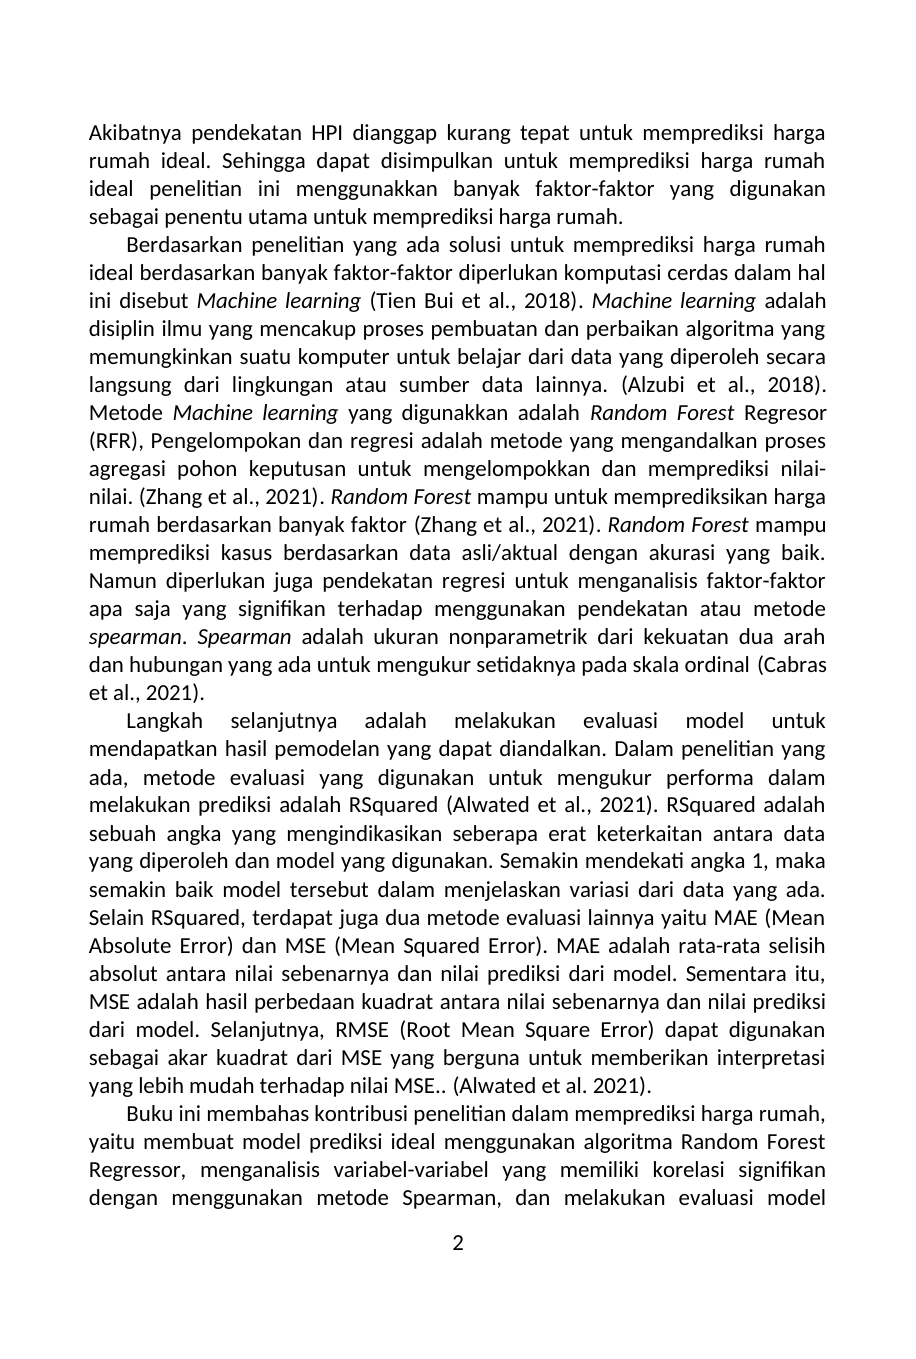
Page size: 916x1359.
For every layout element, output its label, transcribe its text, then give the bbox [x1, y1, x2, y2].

text Berdasarkan penelitian yang ada solusi untuk memprediksi harga rumah ideal berdasarkan banyak faktor-faktor diperlukan komputasi cerdas dalam hal ini disebut Machine learning . Machine learning adalah disiplin ilmu yang mencakup proses pembuatan dan perbaikan algoritma yang memungkinkan suatu komputer untuk belajar dari data yang diperoleh secara langsung dari lingkungan atau sumber data lainnya. . Metode Machine learning yang digunakkan adalah Random Forest Regresor (RFR), Pengelompokan dan regresi adalah metode yang mengandalkan proses agregasi pohon keputusan untuk mengelompokkan dan memprediksi nilai-nilai. . Random Forest mampu untuk memprediksikan harga rumah berdasarkan banyak faktor . Random Forest mampu memprediksi kasus berdasarkan data asli/aktual dengan akurasi yang baik. Namun diperlukan juga pendekatan regresi untuk menganalisis faktor-faktor apa saja yang signifikan terhadap menggunakan pendekatan atau metode spearman. Spearman adalah ukuran nonparametrik dari kekuatan dua arah dan hubungan yang ada untuk mengukur setidaknya pada skala ordinal . [89, 230, 827, 707]
text Langkah selanjutnya adalah melakukan evaluasi model untuk mendapatkan hasil pemodelan yang dapat diandalkan. Dalam penelitian yang ada, metode evaluasi yang digunakan untuk mengukur performa dalam melakukan prediksi adalah RSquared (Alwated et al., 2021). RSquared adalah sebuah angka yang mengindikasikan seberapa erat keterkaitan antara data yang diperoleh dan model yang digunakan. Semakin mendekati angka 1, maka semakin baik model tersebut dalam menjelaskan variasi dari data yang ada. Selain RSquared, terdapat juga dua metode evaluasi lainnya yaitu MAE (Mean Absolute Error) dan MSE (Mean Squared Error). MAE adalah rata-rata selisih absolut antara nilai sebenarnya dan nilai prediksi dari model. Sementara itu, MSE adalah hasil perbedaan kuadrat antara nilai sebenarnya dan nilai prediksi dari model. Selanjutnya, RMSE (Root Mean Square Error) dapat digunakan sebagai akar kuadrat dari MSE yang berguna untuk memberikan interpretasi yang lebih mudah terhadap nilai MSE.. . [89, 707, 827, 1099]
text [89, 1099, 827, 1211]
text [89, 118, 827, 230]
